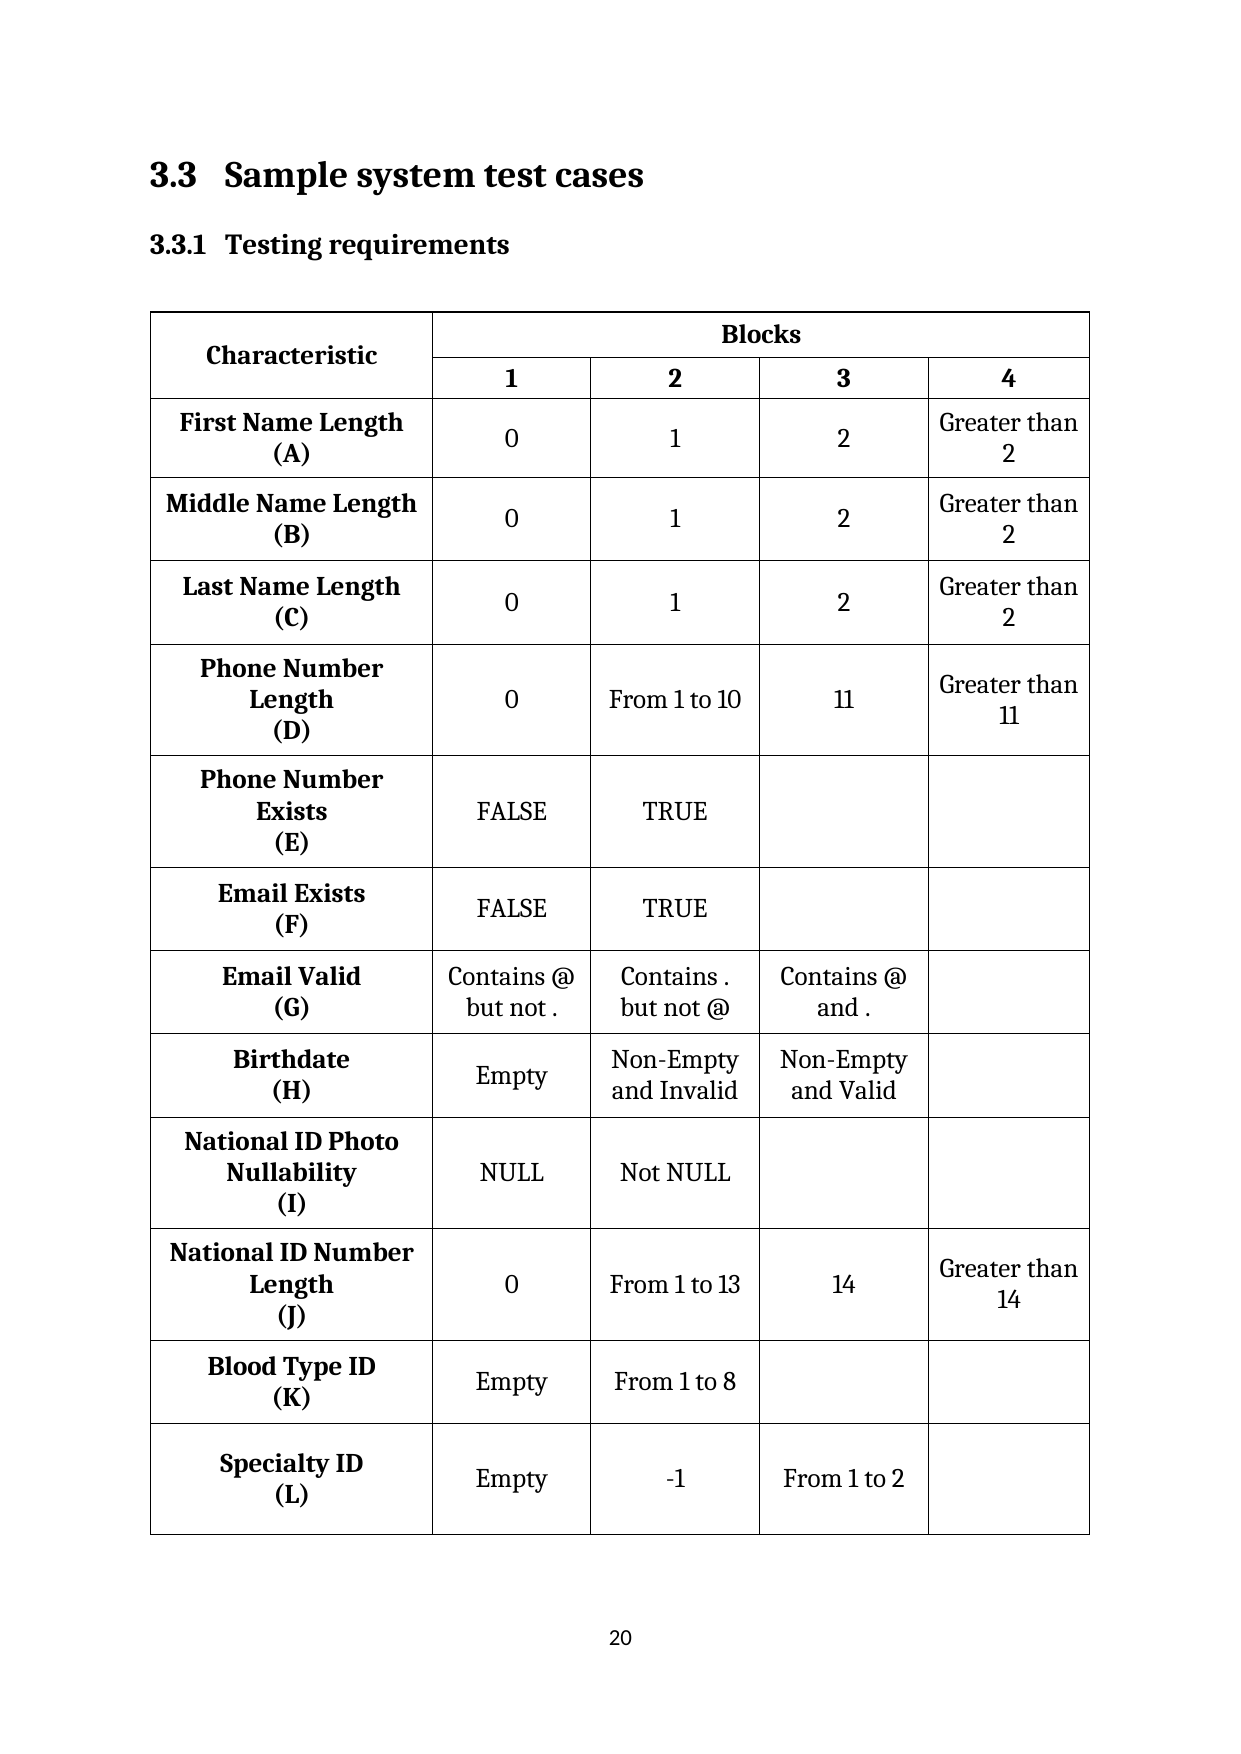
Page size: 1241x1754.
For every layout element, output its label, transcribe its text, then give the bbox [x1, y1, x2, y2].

table_cell [929, 1424, 1089, 1534]
table_cell Contains @ and . [760, 951, 928, 1033]
table_cell 14 [760, 1229, 928, 1339]
table_cell Last Name Length (C) [151, 561, 432, 644]
table_cell Non-Empty and Valid [760, 1034, 928, 1117]
table_cell 2 [760, 478, 928, 560]
table_cell FALSE [433, 756, 590, 867]
table_cell [929, 1118, 1089, 1228]
table_header Blocks [433, 313, 1089, 357]
table_cell Phone Number Length (D) [151, 645, 432, 755]
table_cell Empty [433, 1341, 590, 1423]
table_cell [929, 868, 1089, 950]
table_cell National ID Number Length (J) [151, 1229, 432, 1339]
table_cell Email Exists (F) [151, 868, 432, 950]
table_cell 2 [760, 399, 928, 477]
table_cell 0 [433, 399, 590, 477]
table_cell [929, 756, 1089, 867]
table_cell 2 [591, 358, 759, 398]
table_cell Greater than 14 [929, 1229, 1089, 1339]
table_cell Greater than 2 [929, 478, 1089, 560]
table_cell 0 [433, 478, 590, 560]
table_cell [929, 1034, 1089, 1117]
table_cell 1 [433, 358, 590, 398]
table_cell From 1 to 13 [591, 1229, 759, 1339]
table_cell Contains @ but not . [433, 951, 590, 1033]
table_cell Greater than 11 [929, 645, 1089, 755]
table_cell 3 [760, 358, 928, 398]
table_cell [929, 1341, 1089, 1423]
table_cell Specialty ID (L) [151, 1424, 432, 1534]
table_cell Greater than 2 [929, 399, 1089, 477]
table_header Characteristic [151, 313, 432, 398]
table_cell 4 [929, 358, 1089, 398]
subtitle Sample system test cases [150, 154, 1090, 197]
table_cell NULL [433, 1118, 590, 1228]
table_cell 0 [433, 645, 590, 755]
table_cell Greater than 2 [929, 561, 1089, 644]
table_cell 1 [591, 561, 759, 644]
table_cell TRUE [591, 868, 759, 950]
table_cell [760, 1118, 928, 1228]
table_cell -1 [591, 1424, 759, 1534]
table_cell 1 [591, 399, 759, 477]
table_cell From 1 to 2 [760, 1424, 928, 1534]
table_cell [760, 756, 928, 867]
table_cell 0 [433, 561, 590, 644]
table_cell Phone Number Exists (E) [151, 756, 432, 867]
table_cell National ID Photo Nullability (I) [151, 1118, 432, 1228]
table_cell Non-Empty and Invalid [591, 1034, 759, 1117]
table_cell Empty [433, 1034, 590, 1117]
table_cell Middle Name Length (B) [151, 478, 432, 560]
table_cell Not NULL [591, 1118, 759, 1228]
table_cell Email Valid (G) [151, 951, 432, 1033]
table_cell [929, 951, 1089, 1033]
table_cell Empty [433, 1424, 590, 1534]
table_cell First Name Length (A) [151, 399, 432, 477]
table_cell From 1 to 10 [591, 645, 759, 755]
subtitle 3.3.1 Testing requirements [150, 228, 1090, 262]
table_cell Birthdate (H) [151, 1034, 432, 1117]
table_cell [760, 868, 928, 950]
table_cell FALSE [433, 868, 590, 950]
table_cell 0 [433, 1229, 590, 1339]
table_cell [760, 1341, 928, 1423]
table_cell Contains . but not @ [591, 951, 759, 1033]
table_cell 11 [760, 645, 928, 755]
table_cell 2 [760, 561, 928, 644]
table_cell 1 [591, 478, 759, 560]
table_cell Blood Type ID (K) [151, 1341, 432, 1423]
table_cell From 1 to 8 [591, 1341, 759, 1423]
table_cell TRUE [591, 756, 759, 867]
